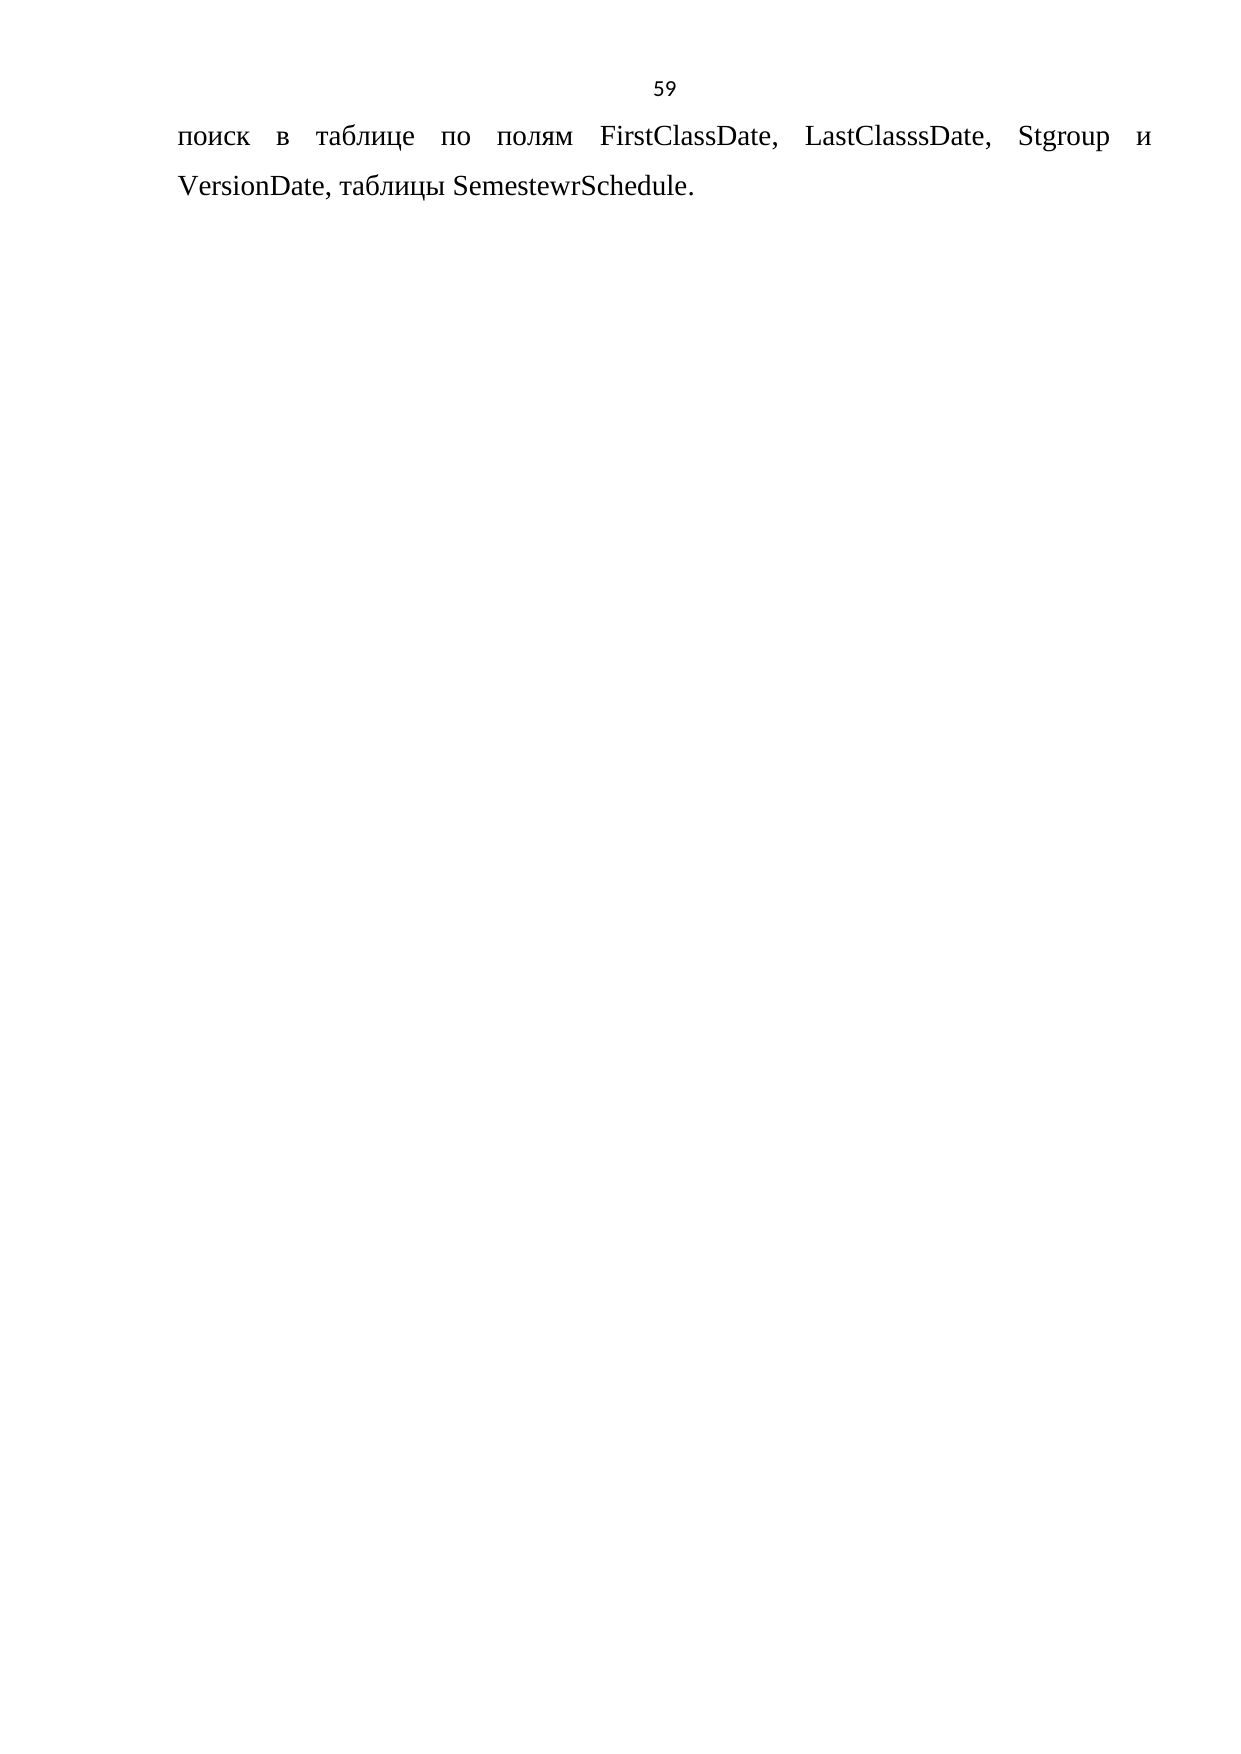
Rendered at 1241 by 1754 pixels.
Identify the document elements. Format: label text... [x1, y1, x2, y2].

text поиск в таблице по полям FirstClassDate, LastClasssDate, Stgroup и VersionDate, таблицы SemestewrSchedule. [177, 118, 1152, 202]
